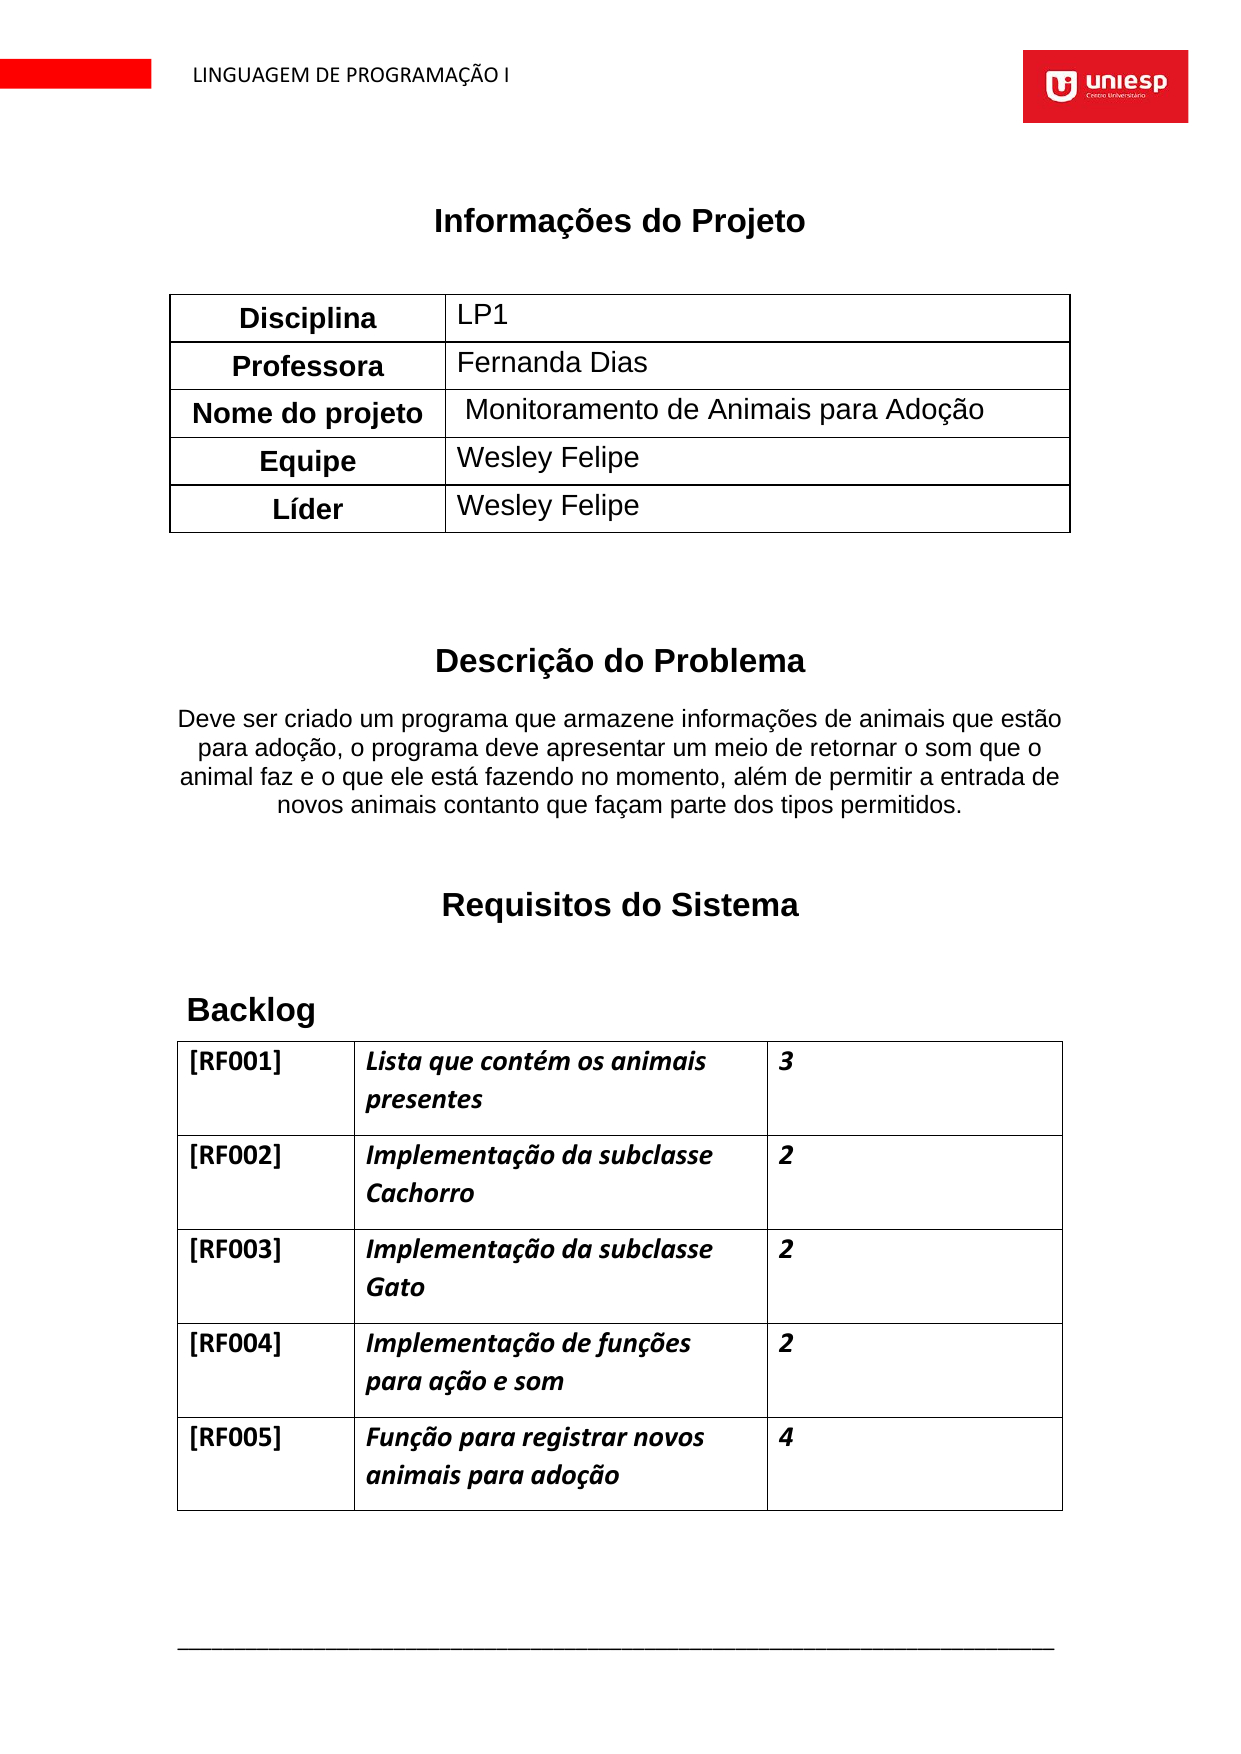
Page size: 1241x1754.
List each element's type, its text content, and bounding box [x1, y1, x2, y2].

text Informações do Projeto [177, 201, 1063, 240]
text Deve ser criado um programa que armazene informações de animais que estão para adoção, o programa deve apresentar um meio de retornar o som que o animal faz e o que ele está fazendo no momento, além de permitir a entrada de novos animais contanto que façam parte dos tipos permitidos. [177, 704, 1063, 819]
table_cell Wesley Felipe [446, 438, 1069, 484]
table_cell 2 [768, 1324, 1062, 1417]
table_cell 2 [768, 1230, 1062, 1323]
table_cell Wesley Felipe [446, 486, 1069, 532]
table_cell [RF003] [178, 1230, 354, 1323]
table_cell [RF004] [178, 1324, 354, 1417]
table_cell Implementação da subclasse Gato [355, 1230, 767, 1323]
text Backlog [177, 990, 1063, 1029]
text Requisitos do Sistema [177, 886, 1063, 924]
table_header [RF001] [178, 1042, 354, 1135]
text Descrição do Problema [177, 641, 1063, 679]
table_cell 2 [768, 1136, 1062, 1229]
table_cell Líder [171, 486, 445, 532]
table_cell Função para registrar novos animais para adoção [355, 1418, 767, 1510]
table_cell Fernanda Dias [446, 343, 1069, 389]
table_cell Equipe [171, 438, 445, 484]
picture [1023, 50, 1189, 123]
table_cell 4 [768, 1418, 1062, 1510]
table_cell Monitoramento de Animais para Adoção [446, 390, 1069, 436]
table_cell Implementação de funções para ação e som [355, 1324, 767, 1417]
table_cell [RF002] [178, 1136, 354, 1229]
table_header LP1 [446, 295, 1069, 341]
table_cell [RF005] [178, 1418, 354, 1510]
table_cell Nome do projeto [171, 390, 445, 436]
table_cell Implementação da subclasse Cachorro [355, 1136, 767, 1229]
table_header 3 [768, 1042, 1062, 1135]
table_header Lista que contém os animais presentes [355, 1042, 767, 1135]
table_header Disciplina [171, 295, 445, 341]
table_cell Professora [171, 343, 445, 389]
